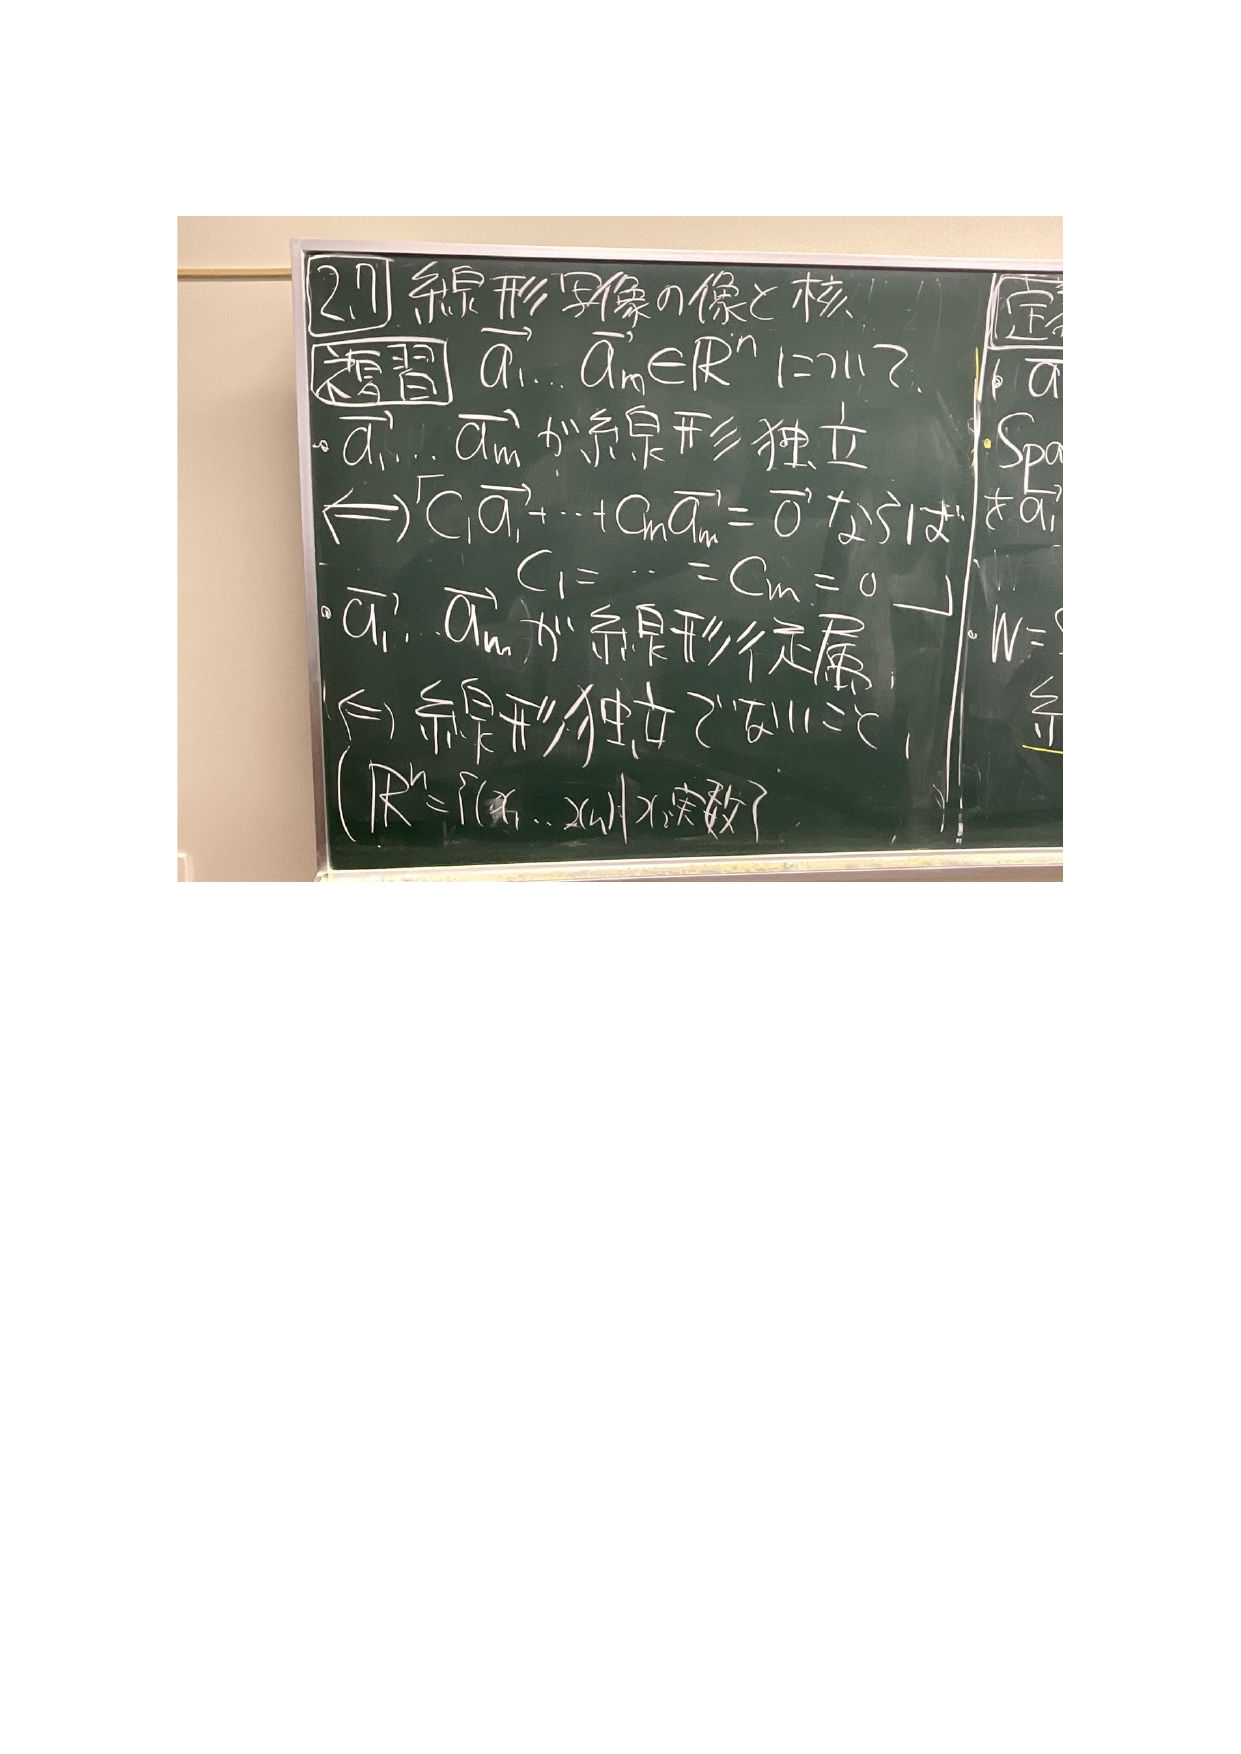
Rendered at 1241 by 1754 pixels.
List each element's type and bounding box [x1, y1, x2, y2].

picture [177, 216, 1063, 882]
